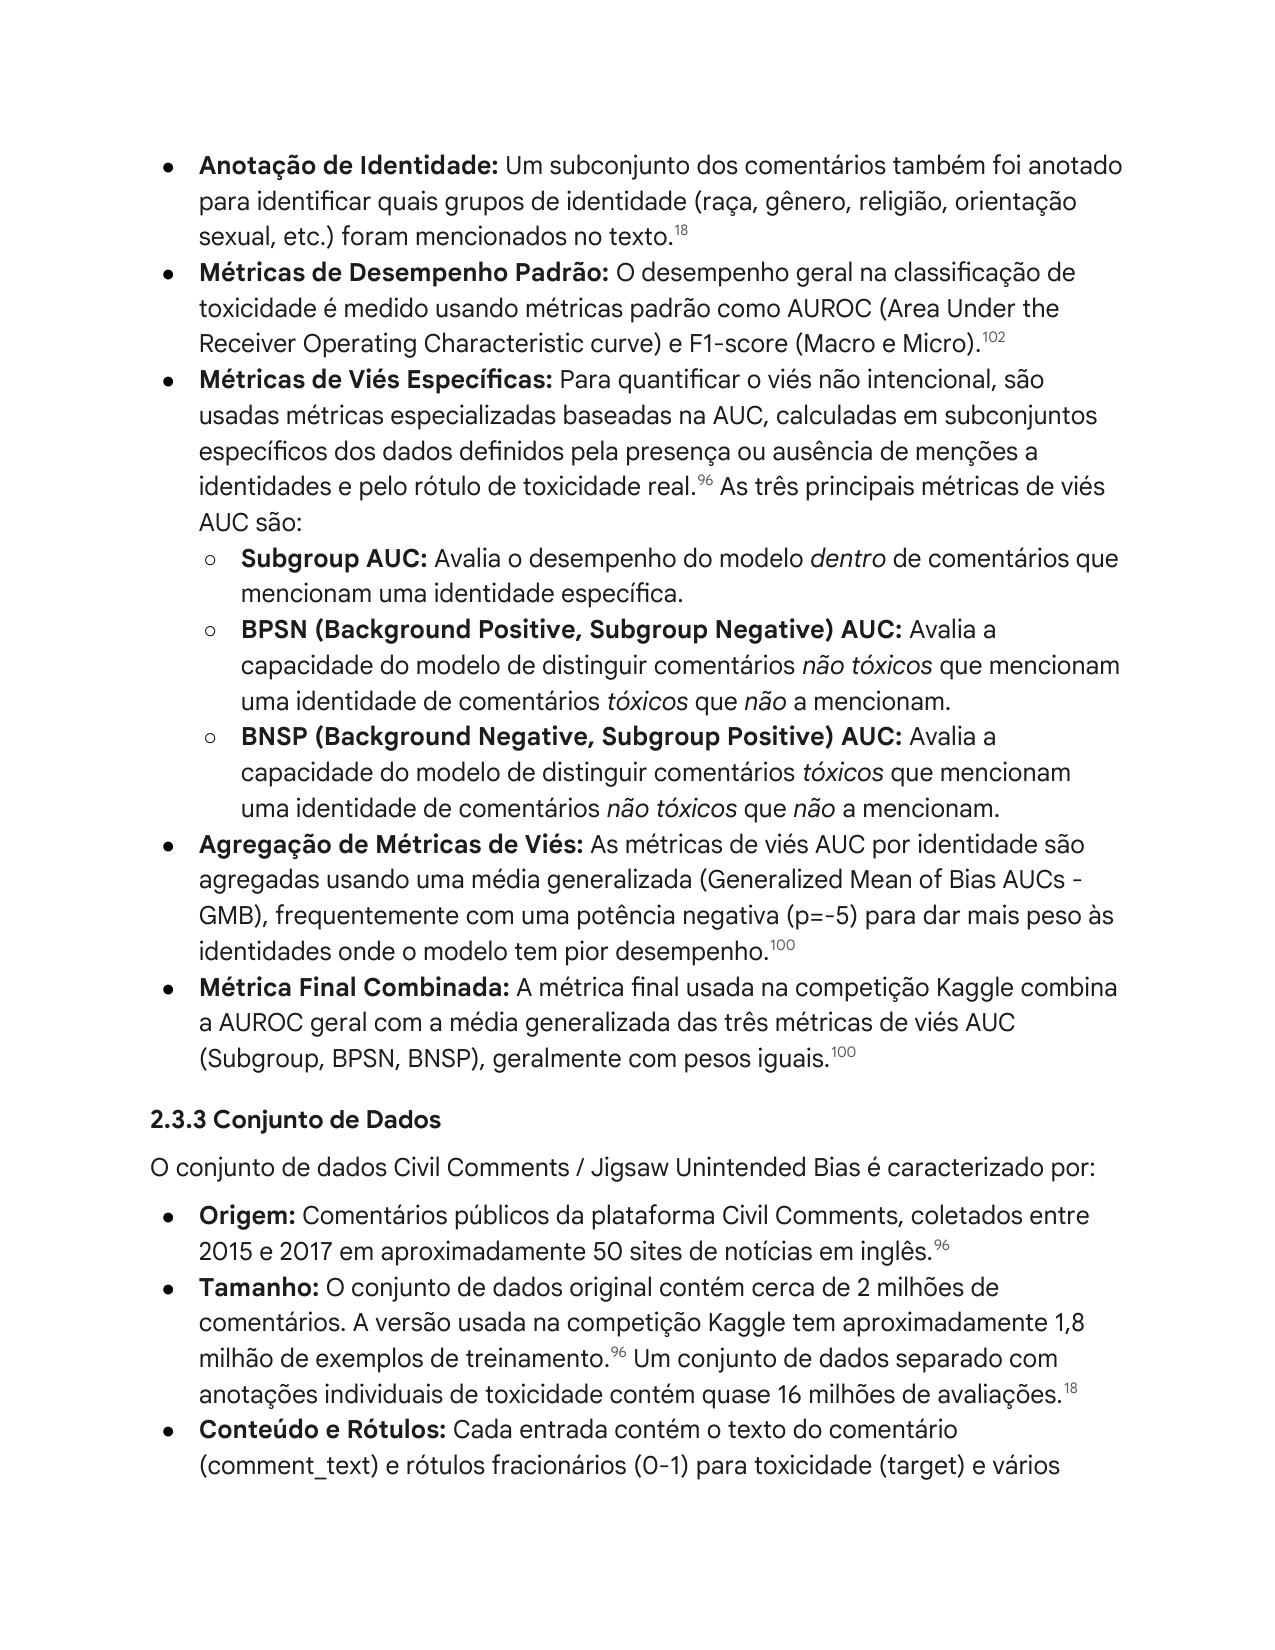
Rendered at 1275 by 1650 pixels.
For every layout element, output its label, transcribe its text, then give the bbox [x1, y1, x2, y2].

list Tamanho: O conjunto de dados original contém cerca de 2 milhões de comentários. A versão usada na competição Kaggle tem aproximadamente 1,8 milhão de exemplos de treinamento.96 Um conjunto de dados separado com anotações individuais de toxicidade contém quase 16 milhões de avaliações.18 [161, 1272, 1125, 1410]
list Métricas de Viés Específicas: Para quantificar o viés não intencional, são usadas métricas especializadas baseadas na AUC, calculadas em subconjuntos específicos dos dados definidos pela presença ou ausência de menções a identidades e pelo rótulo de toxicidade real.96 As três principais métricas de viés AUC são: [161, 364, 1125, 539]
list Métricas de Desempenho Padrão: O desempenho geral na classificação de toxicidade é medido usando métricas padrão como AUROC (Area Under the Receiver Operating Characteristic curve) e F1-score (Macro e Micro).102 [161, 257, 1125, 360]
list Métrica Final Combinada: A métrica final usada na competição Kaggle combina a AUROC geral com a média generalizada das três métricas de viés AUC (Subgroup, BPSN, BNSP), geralmente com pesos iguais.100 [161, 972, 1125, 1074]
list Origem: Comentários públicos da plataforma Civil Comments, coletados entre 2015 e 2017 em aproximadamente 50 sites de notícias em inglês.96 [161, 1200, 1125, 1267]
text O conjunto de dados Civil Comments / Jigsaw Unintended Bias é caracterizado por: [150, 1152, 1125, 1183]
list Anotação de Identidade: Um subconjunto dos comentários também foi anotado para identificar quais grupos de identidade (raça, gênero, religião, orientação sexual, etc.) foram mencionados no texto.18 [161, 150, 1125, 253]
list BNSP (Background Negative, Subgroup Positive) AUC: Avalia a capacidade do modelo de distinguir comentários tóxicos que mencionam uma identidade de comentários não tóxicos que não a mencionam. [203, 722, 1125, 824]
subtitle 2.3.3 Conjunto de Dados [150, 1104, 1125, 1135]
list Agregação de Métricas de Viés: As métricas de viés AUC por identidade são agregadas usando uma média generalizada (Generalized Mean of Bias AUCs - GMB), frequentemente com uma potência negativa (p=-5) para dar mais peso às identidades onde o modelo tem pior desempenho.100 [161, 829, 1125, 967]
list Subgroup AUC: Avalia o desempenho do modelo dentro de comentários que mencionam uma identidade específica. [203, 543, 1125, 610]
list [161, 1415, 1125, 1482]
list BPSN (Background Positive, Subgroup Negative) AUC: Avalia a capacidade do modelo de distinguir comentários não tóxicos que mencionam uma identidade de comentários tóxicos que não a mencionam. [203, 614, 1125, 717]
